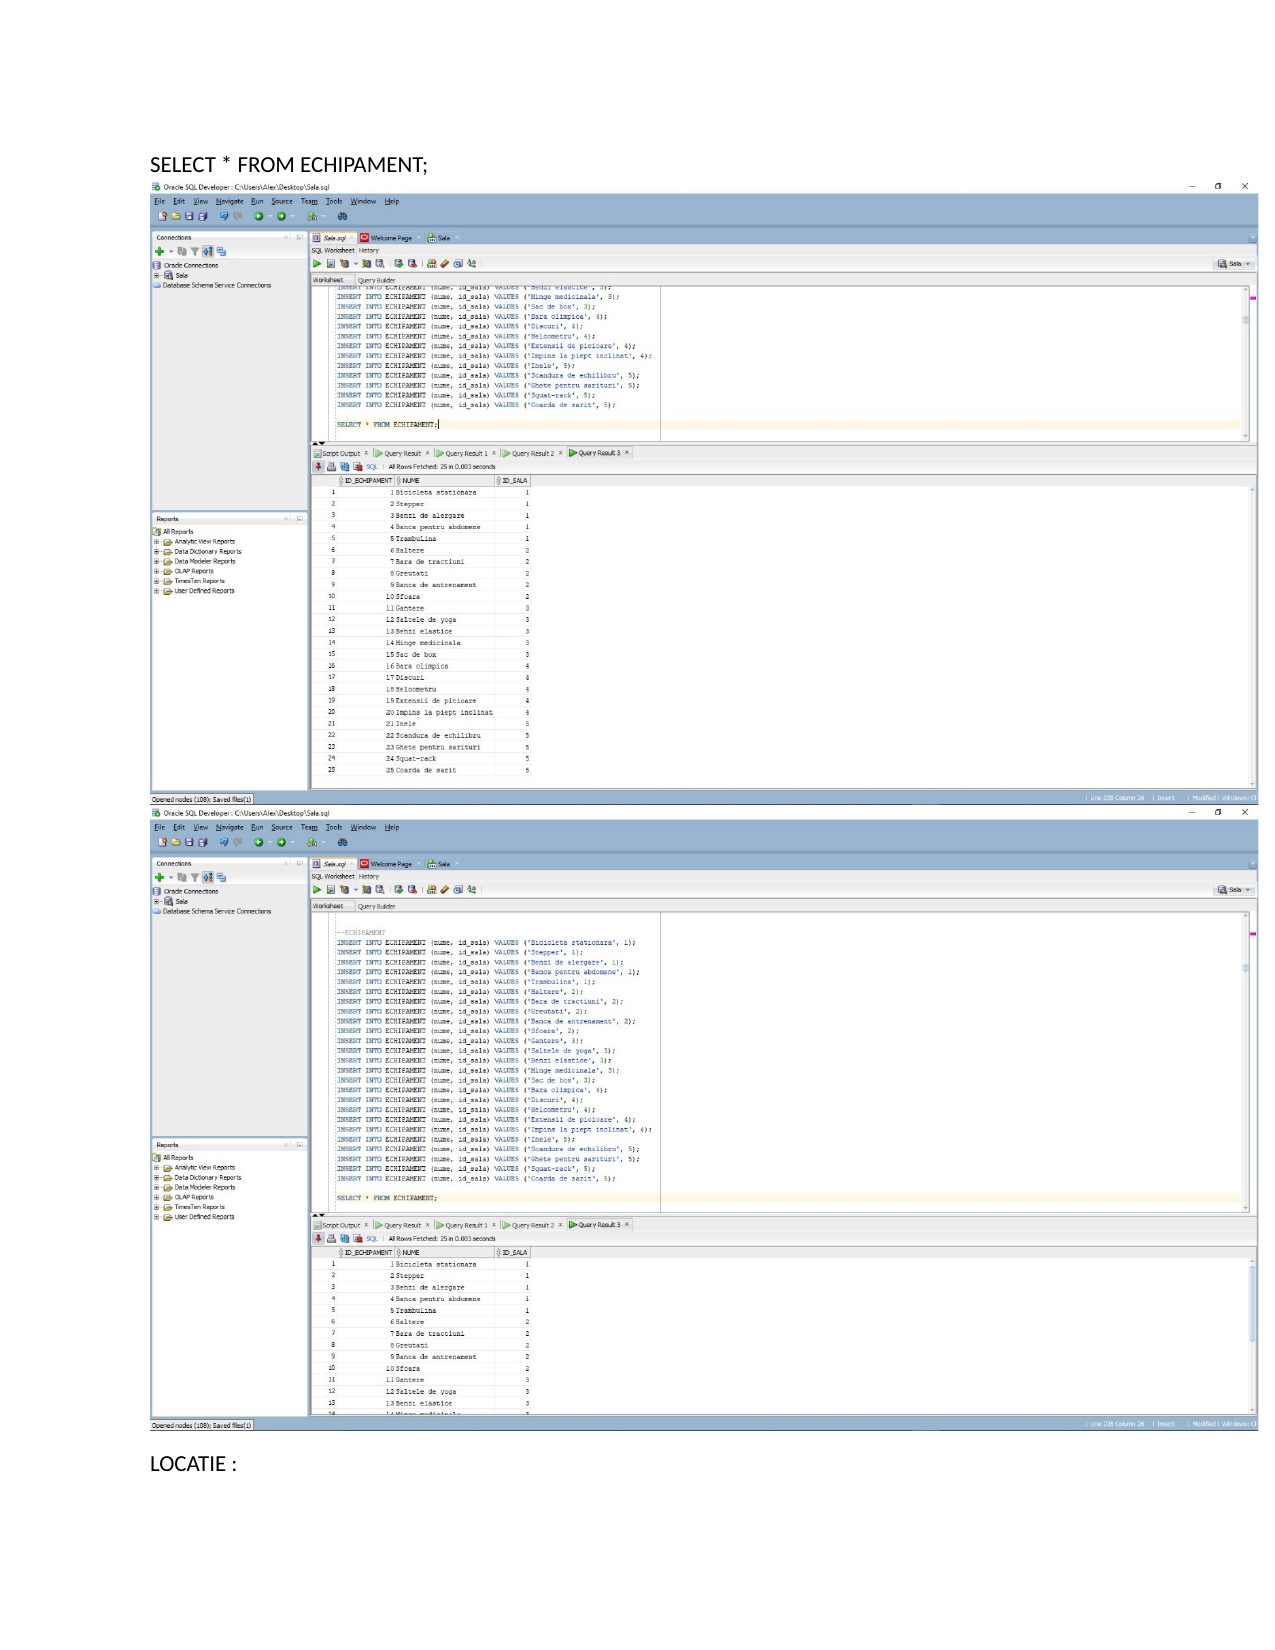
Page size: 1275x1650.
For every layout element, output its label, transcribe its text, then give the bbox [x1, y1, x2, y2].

text SELECT * FROM ECHIPAMENT; [150, 150, 1125, 180]
text LOCATIE : [150, 1449, 1125, 1477]
picture [150, 806, 1259, 1431]
picture [150, 180, 1259, 805]
